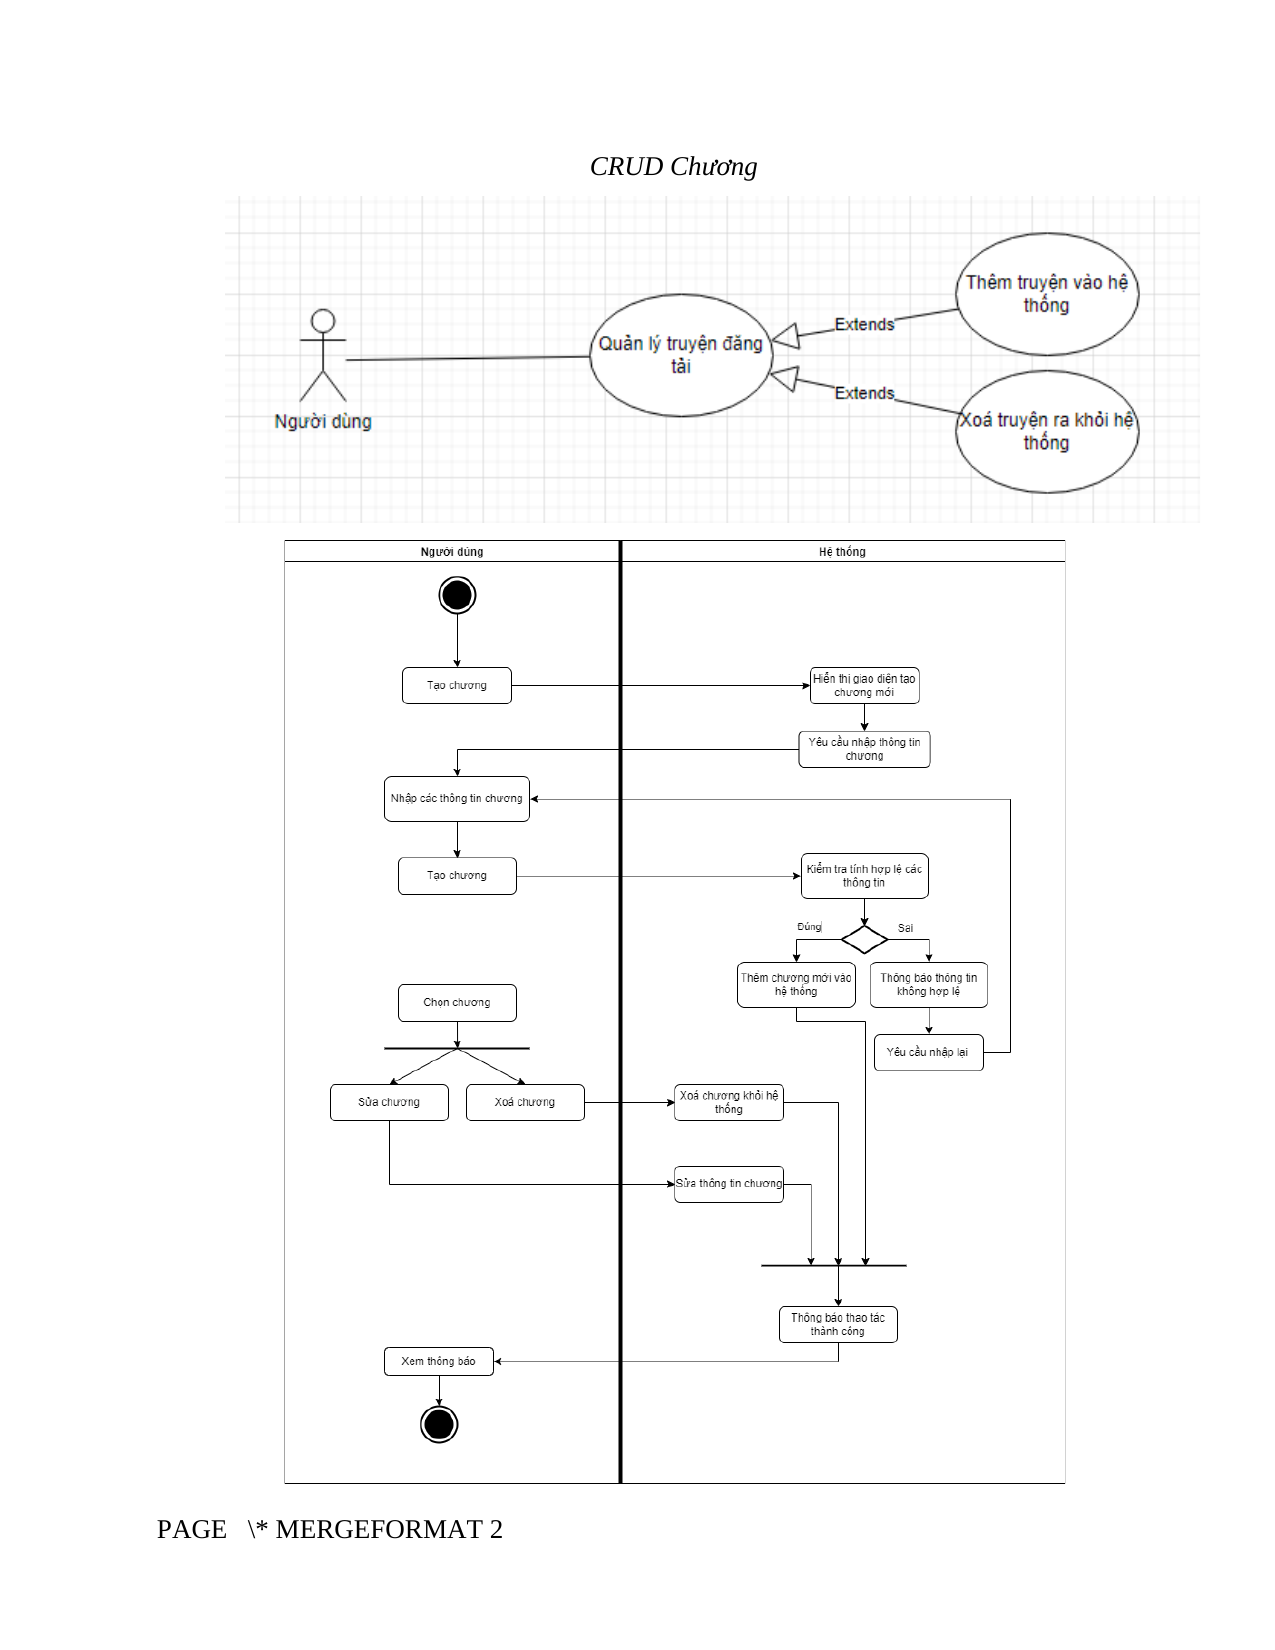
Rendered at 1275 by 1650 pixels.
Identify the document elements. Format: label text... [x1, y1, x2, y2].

picture [225, 196, 1200, 523]
text CRUD Chương [150, 150, 1125, 181]
picture [284, 538, 1066, 1487]
